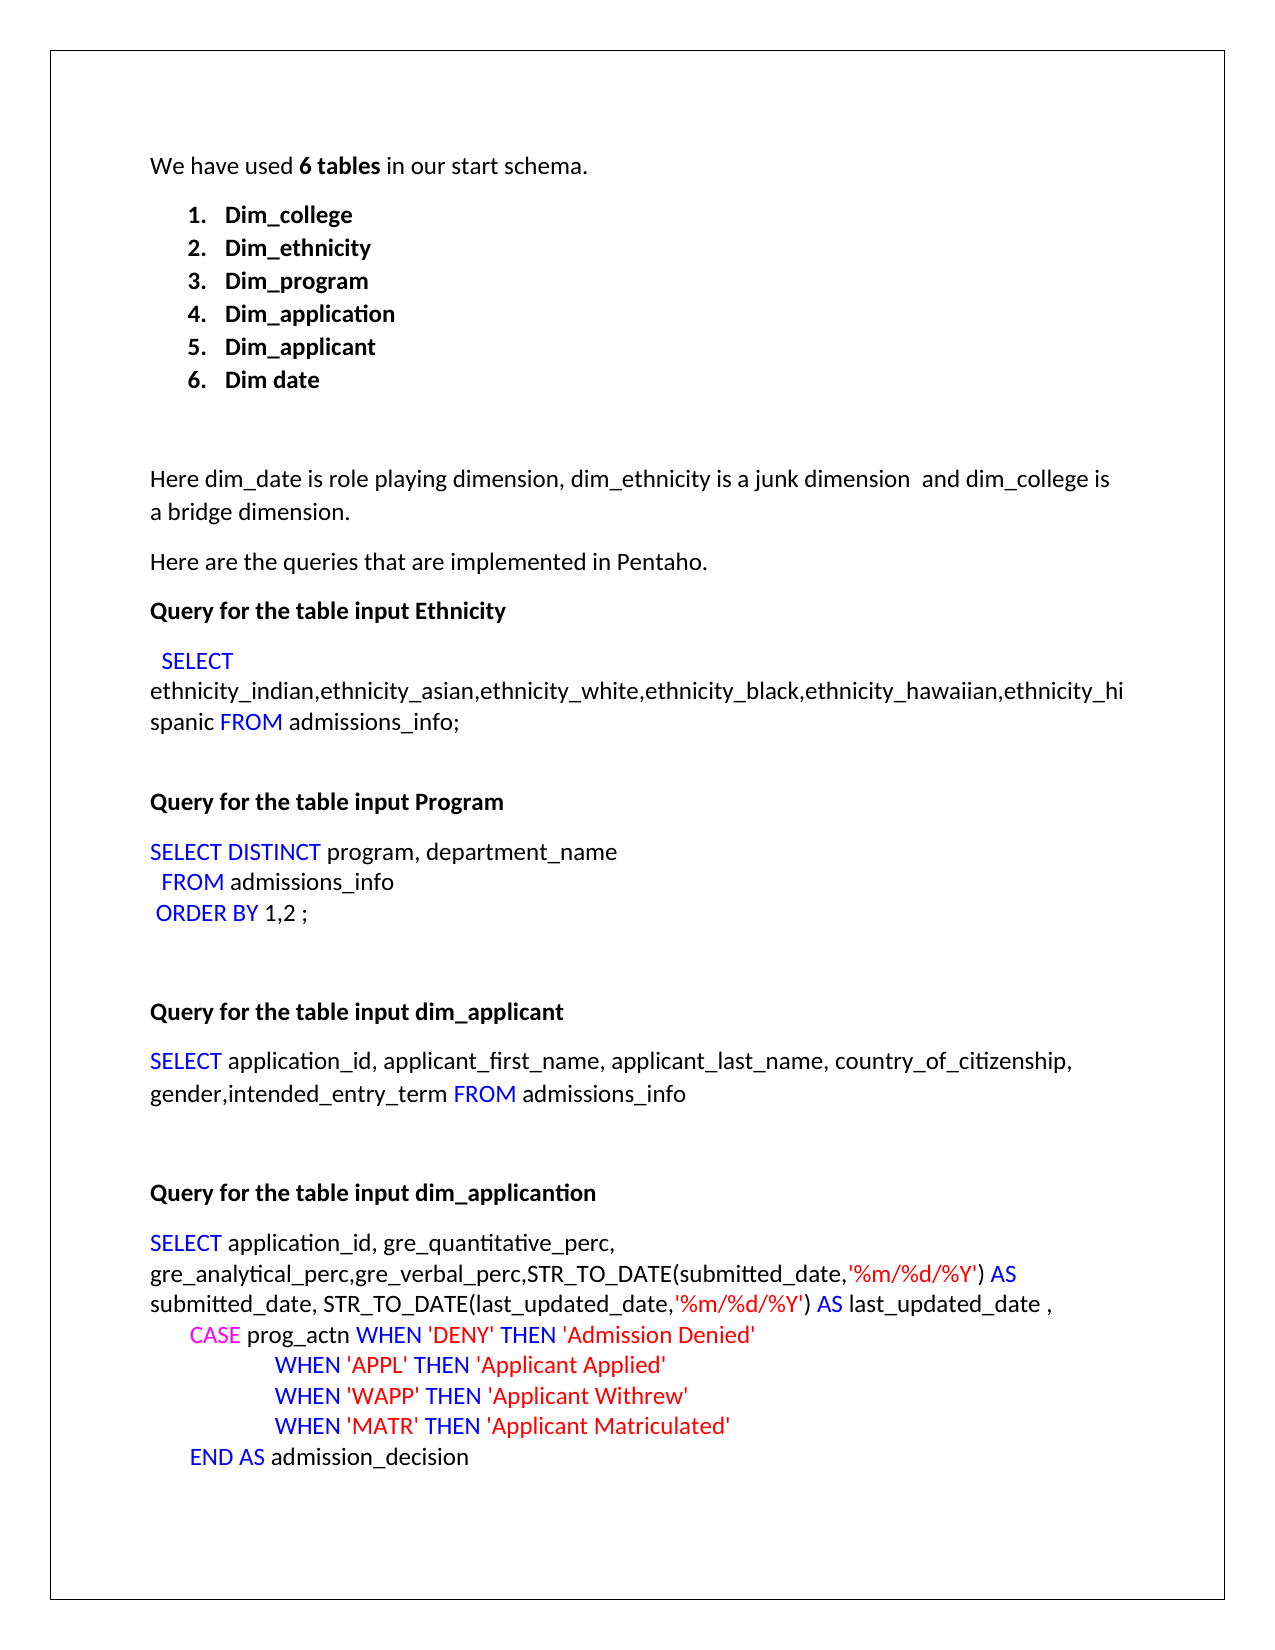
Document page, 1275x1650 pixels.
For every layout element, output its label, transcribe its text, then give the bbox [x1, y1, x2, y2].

list Dim_applicant [187, 331, 1125, 362]
text Query for the table input dim_applicant [150, 996, 1125, 1026]
text FROM admissions_info [150, 866, 1125, 897]
text ORDER BY 1,2 ; [150, 897, 1125, 927]
text Query for the table input Ethnicity [150, 595, 1125, 626]
text WHEN 'WAPP' THEN 'Applicant Withrew' [150, 1380, 1125, 1410]
text WHEN 'MATR' THEN 'Applicant Matriculated' [150, 1410, 1125, 1441]
text Query for the table input dim_applicantion [150, 1178, 1125, 1208]
list Dim_application [187, 298, 1125, 329]
text CASE prog_actn WHEN 'DENY' THEN 'Admission Denied' [150, 1319, 1125, 1349]
text WHEN 'APPL' THEN 'Applicant Applied' [150, 1349, 1125, 1380]
text Query for the table input Program [150, 786, 1125, 817]
list Dim date [187, 364, 1125, 395]
text END AS admission_decision [150, 1441, 1125, 1471]
list Dim_ethnicity [187, 232, 1125, 263]
text SELECT application_id, applicant_first_name, applicant_last_name, country_of_citizenship, gender,intended_entry_term FROM admissions_info [150, 1046, 1125, 1109]
list Dim_program [187, 265, 1125, 296]
text SELECT ethnicity_indian,ethnicity_asian,ethnicity_white,ethnicity_black,ethnicity_hawaiian,ethnicity_hispanic FROM admissions_info; [150, 645, 1125, 737]
text SELECT application_id, gre_quantitative_perc, gre_analytical_perc,gre_verbal_perc,STR_TO_DATE(submitted_date,'%m/%d/%Y') AS submitted_date, STR_TO_DATE(last_updated_date,'%m/%d/%Y') AS last_updated_date , [150, 1227, 1125, 1319]
text We have used 6 tables in our start schema. [150, 150, 1125, 181]
text Here dim_date is role playing dimension, dim_ethnicity is a junk dimension and dim_college is a bridge dimension. [150, 463, 1125, 527]
text Here are the queries that are implemented in Pentaho. [150, 546, 1125, 576]
text SELECT DISTINCT program, department_name [150, 836, 1125, 866]
list Dim_college [187, 199, 1125, 230]
